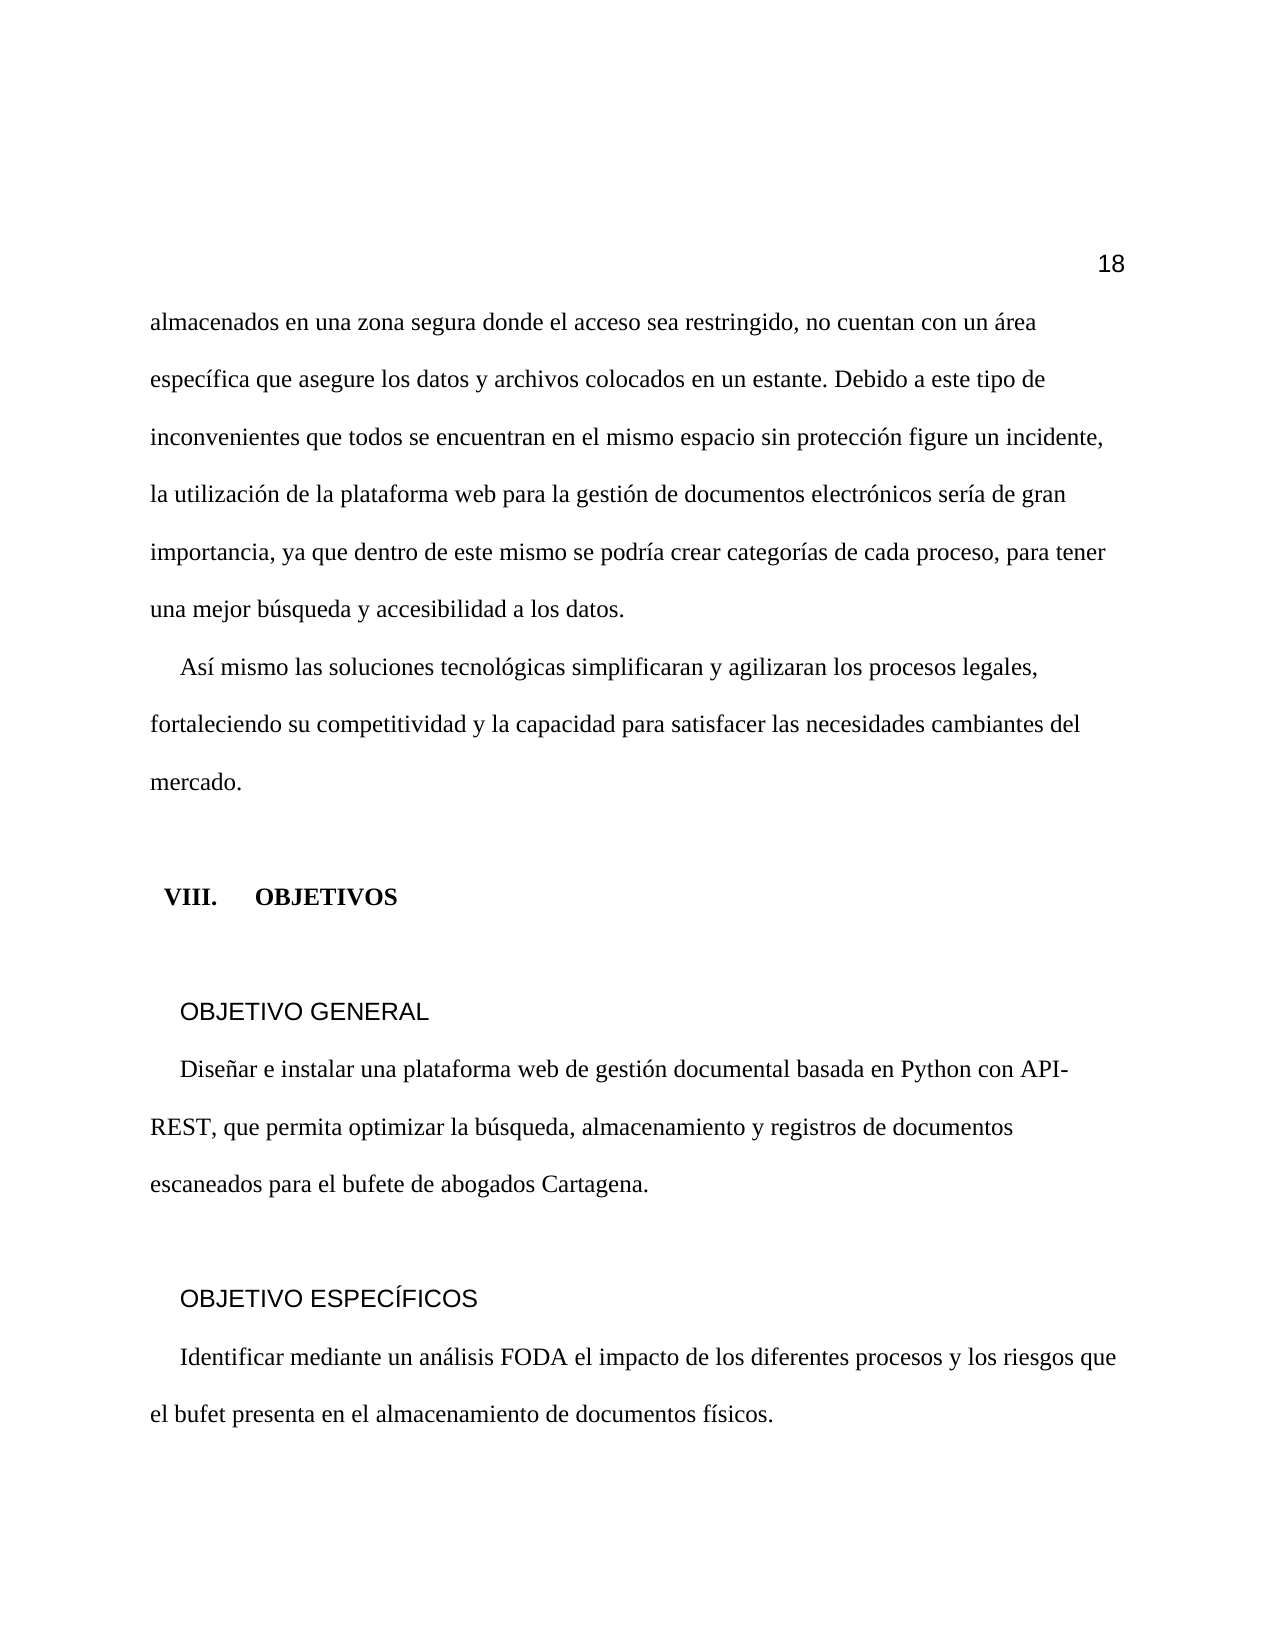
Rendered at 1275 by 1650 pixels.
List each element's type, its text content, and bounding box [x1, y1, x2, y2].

text Diseñar e instalar una plataforma web de gestión documental basada en Python con API-REST, que permita optimizar la búsqueda, almacenamiento y registros de documentos escaneados para el bufete de abogados Cartagena. [150, 1054, 1125, 1198]
text Así mismo las soluciones tecnológicas simplificaran y agilizaran los procesos legales, fortaleciendo su competitividad y la capacidad para satisfacer las necesidades cambiantes del mercado. [150, 652, 1125, 796]
text Identificar mediante un análisis FODA el impacto de los diferentes procesos y los riesgos que el bufet presenta en el almacenamiento de documentos físicos. [150, 1342, 1125, 1428]
text OBJETIVO GENERAL [150, 997, 1125, 1026]
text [150, 307, 1125, 623]
subtitle OBJETIVOS [217, 882, 1125, 911]
text OBJETIVO ESPECÍFICOS [150, 1284, 1125, 1313]
